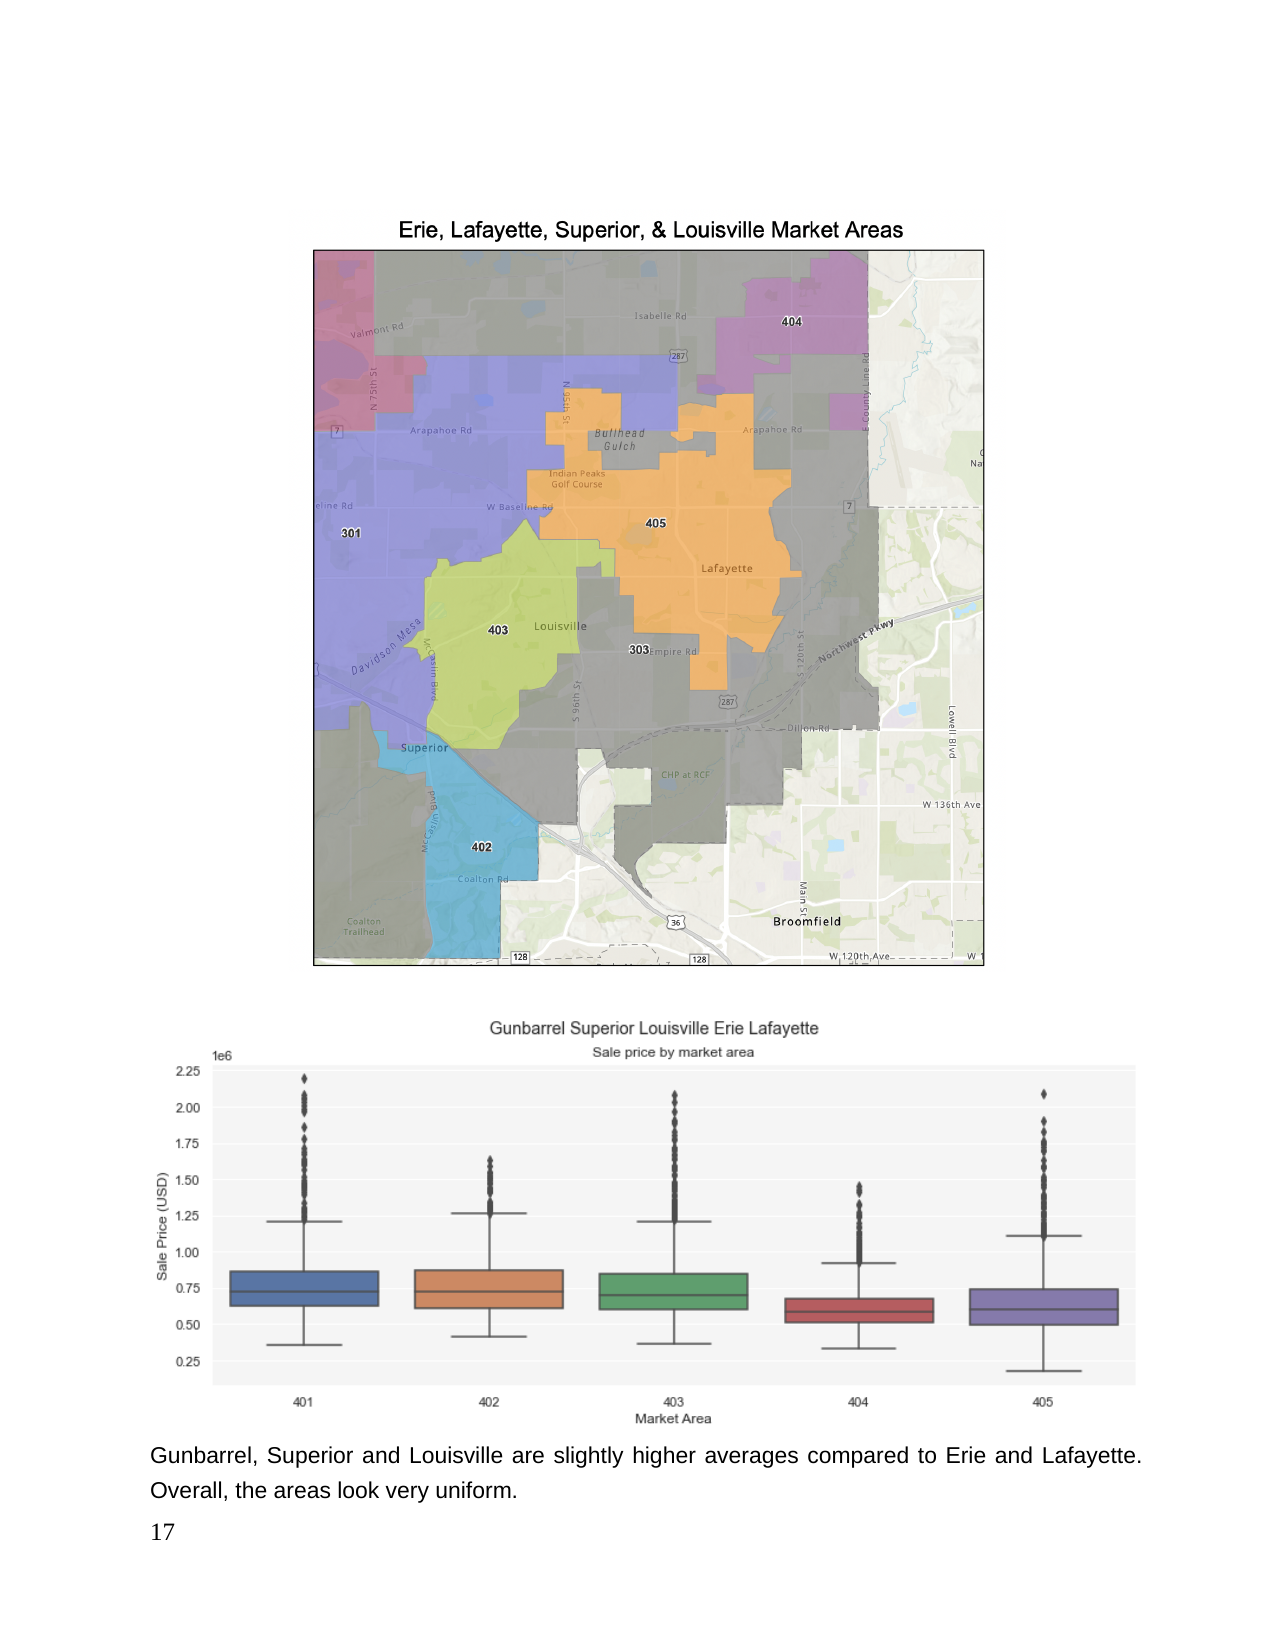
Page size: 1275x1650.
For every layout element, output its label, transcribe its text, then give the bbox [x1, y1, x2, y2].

picture [150, 1013, 1144, 1434]
picture [288, 209, 1006, 972]
text Gunbarrel, Superior and Louisville are slightly higher averages compared to Erie and Lafayette. Overall, the areas look very uniform. [150, 1442, 1144, 1503]
